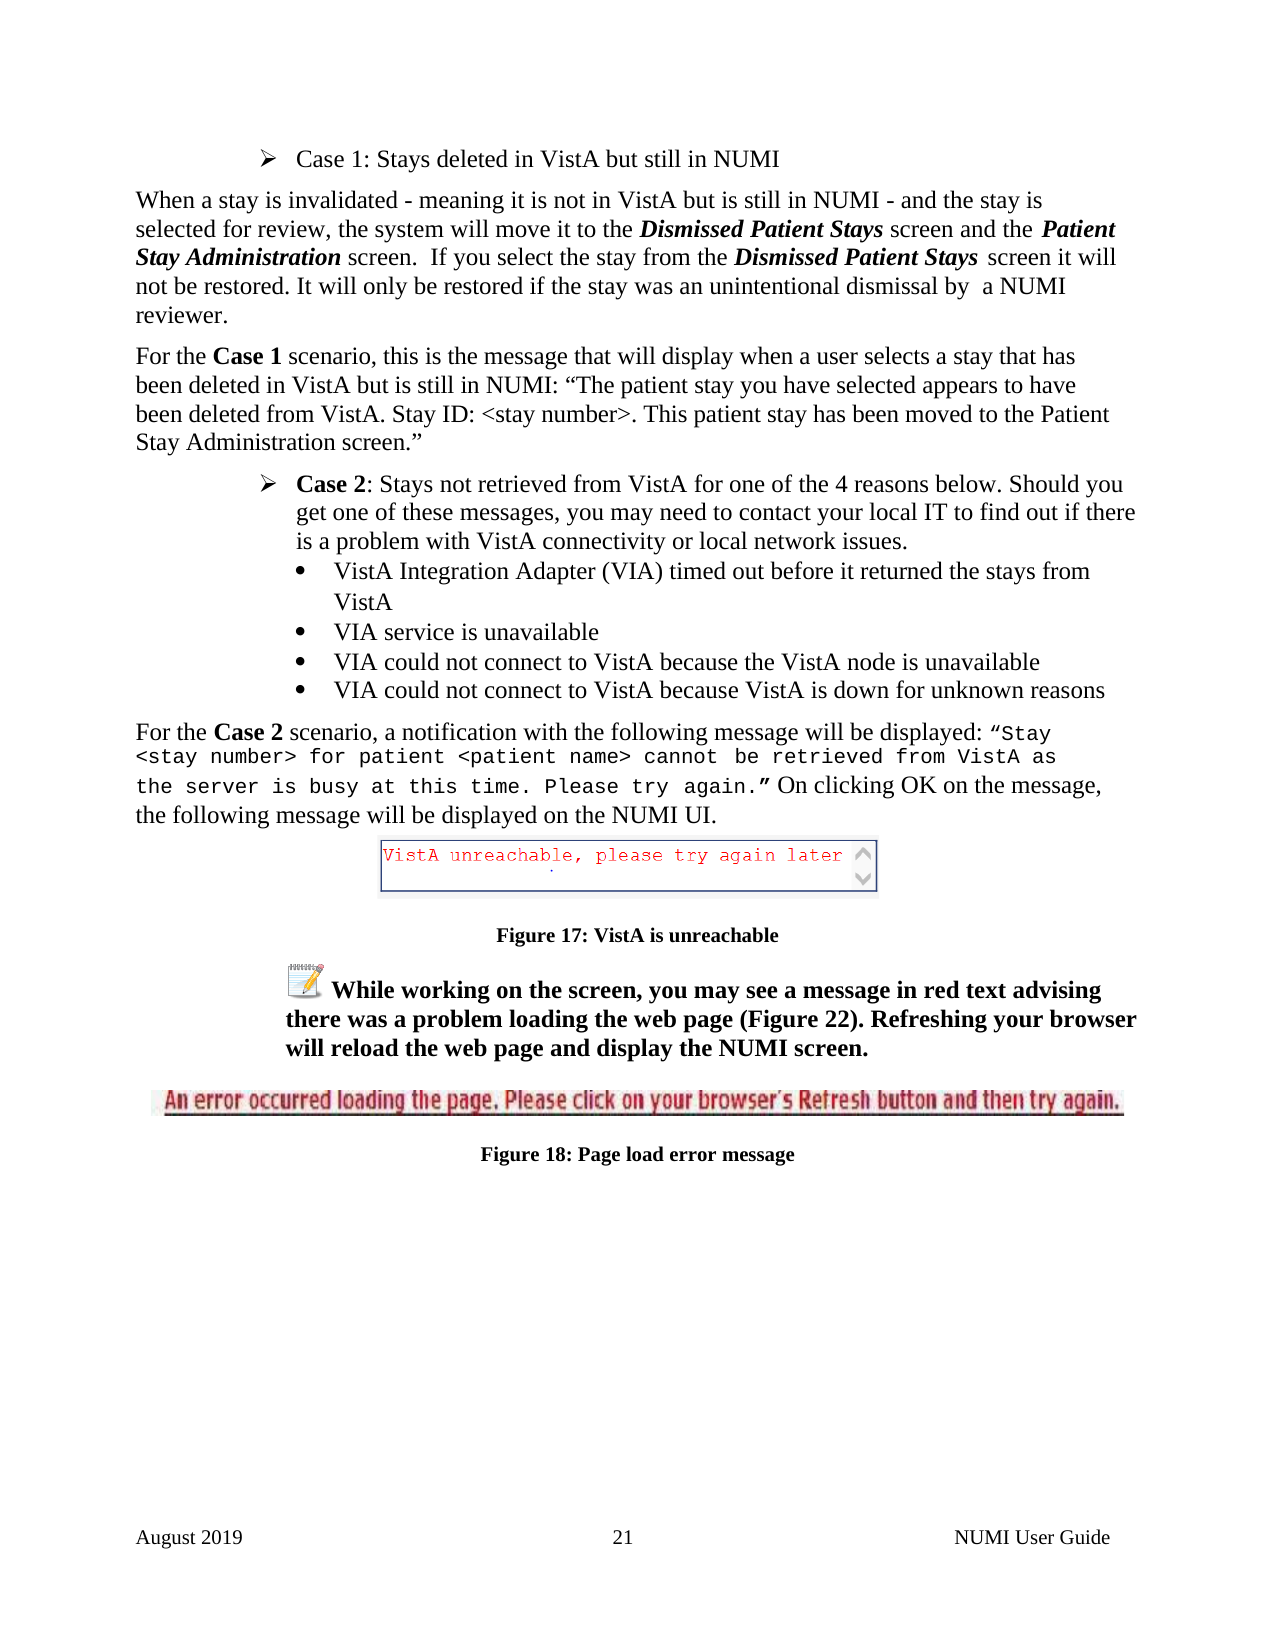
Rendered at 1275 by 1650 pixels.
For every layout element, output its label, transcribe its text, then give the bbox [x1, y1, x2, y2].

text Figure 21: VistA is unreachable [135, 923, 1139, 947]
list VIA could not connect to VistA because the VistA node is unavailable [296, 647, 1139, 676]
picture [285, 959, 325, 999]
text For the Case 2 scenario, a notification with the following message will be displayed: “Stay <stay number> for patient <patient name> cannot be retrieved from VistA as the server is busy at this time. Please try again.” On clicking OK on the message, the following message will be displayed on the NUMI UI. [135, 717, 1103, 828]
text For the Case 1 scenario, this is the message that will display when a user selects a stay that has been deleted in VistA but is still in NUMI: “The patient stay you have selected appears to have been deleted from VistA. Stay ID: <stay number>. This patient stay has been moved to the Patient Stay Administration screen.” [135, 341, 1127, 456]
picture [377, 835, 880, 899]
list Case 1: Stays deleted in VistA but still in NUMI [258, 144, 1139, 172]
list Case 2: Stays not retrieved from VistA for one of the 4 reasons below. Should you get one of these messages, you may need to contact your local IT to find out if there is a problem with VistA connectivity or local network issues. [258, 469, 1139, 555]
text When a stay is invalidated - meaning it is not in VistA but is still in NUMI - and the stay is selected for review, the system will move it to the Dismissed Patient Stays screen and the Patient Stay Administration screen. If you select the stay from the Dismissed Patient Stays screen it will not be restored. It will only be restored if the stay was an unintentional dismissal by a NUMI reviewer. [135, 185, 1127, 329]
text While working on the screen, you may see a message in red text advising there was a problem loading the web page (Figure 22). Refreshing your browser will reload the web page and display the NUMI screen. [285, 960, 1139, 1062]
list VistA Integration Adapter (VIA) timed out before it returned the stays from VistA [296, 555, 1139, 616]
list VIA service is unavailable [296, 616, 1139, 647]
list VIA could not connect to VistA because VistA is down for unknown reasons [296, 676, 1139, 704]
text Figure 22: Page load error message [135, 1142, 1139, 1166]
picture [150, 1090, 1125, 1116]
